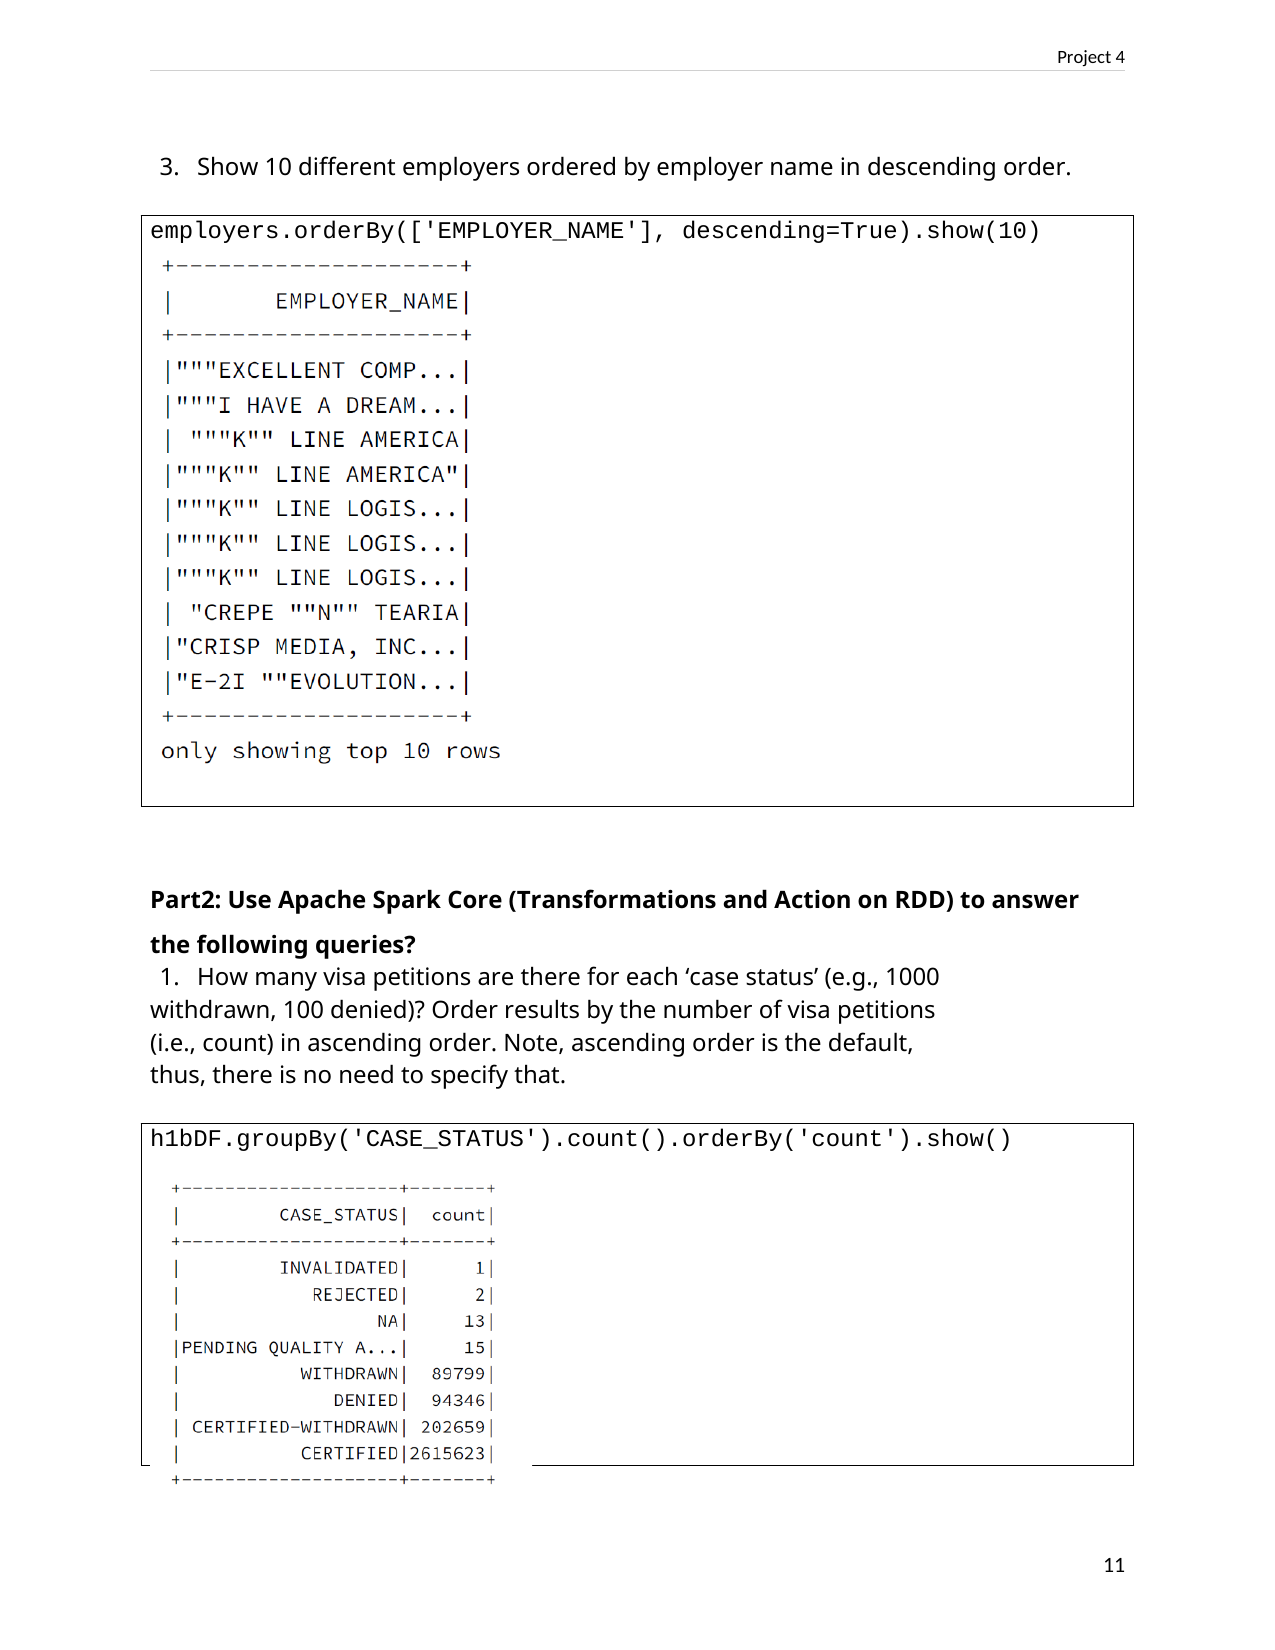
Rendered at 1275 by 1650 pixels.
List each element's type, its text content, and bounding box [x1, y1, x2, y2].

picture [150, 1173, 533, 1503]
subtitle Part2: Use Apache Spark Core (Transformations and Action on RDD) to answer [150, 882, 1125, 915]
text h1bDF.groupBy('CASE_STATUS').count().orderBy('count').show() [142, 1124, 1133, 1153]
picture [150, 251, 539, 795]
list How many visa petitions are there for each ‘case status’ (e.g., 1000 [159, 960, 1125, 993]
text thus, there is no need to specify that. [150, 1058, 1125, 1091]
list Show 10 different employers ordered by employer name in descending order. [159, 150, 1125, 183]
subtitle the following queries? [150, 927, 1125, 960]
text withdrawn, 100 denied)? Order results by the number of visa petitions [150, 993, 1125, 1025]
text employers.orderBy(['EMPLOYER_NAME'], descending=True).show(10) [142, 216, 1133, 246]
text (i.e., count) in ascending order. Note, ascending order is the default, [150, 1025, 1125, 1058]
